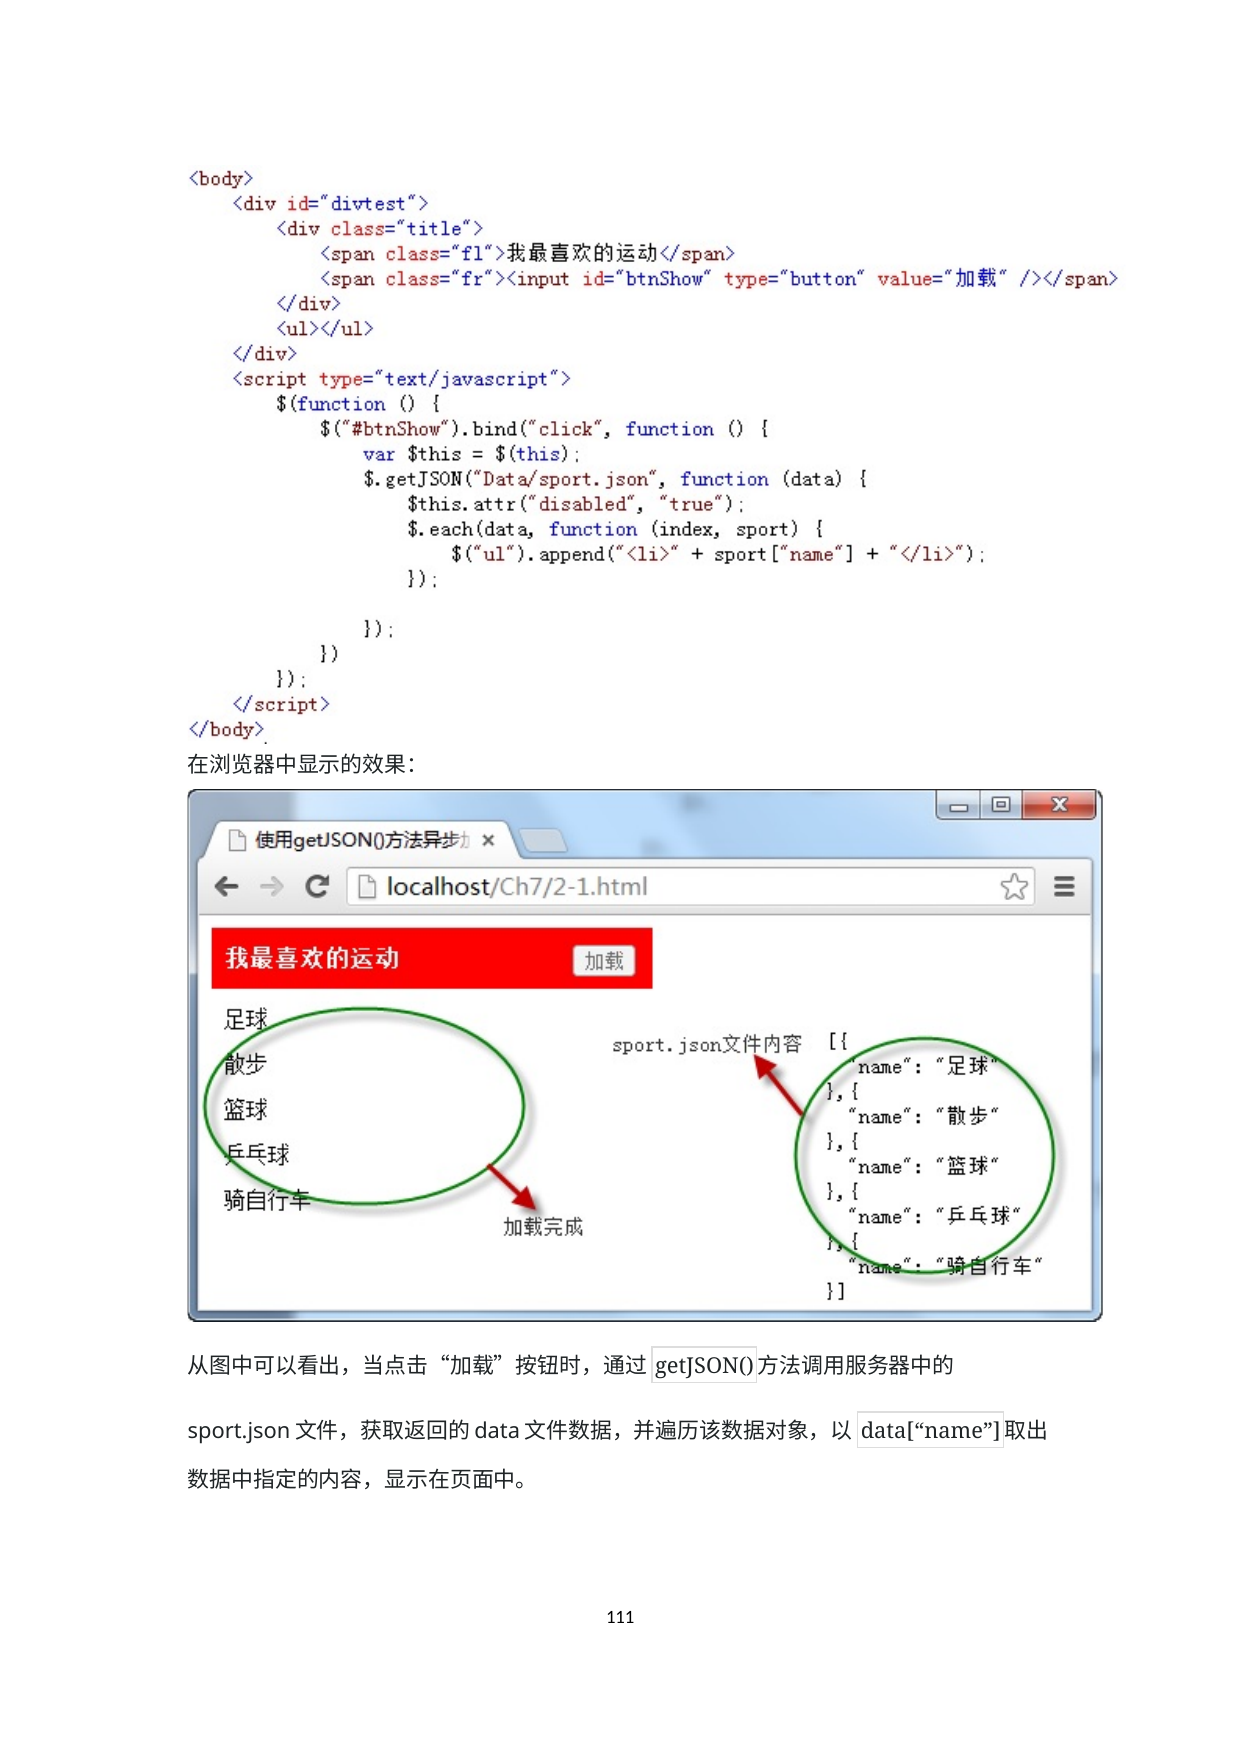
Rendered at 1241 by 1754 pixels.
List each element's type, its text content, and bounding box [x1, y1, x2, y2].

picture [187, 789, 1103, 1322]
text 从图中可以看出，当点击“加载”按钮时，通过getJSON()方法调用服务器中的sport.json文件，获取返回的data文件数据，并遍历该数据对象，以data[“name”]取出数据中指定的内容，显示在页面中。 [187, 1332, 1053, 1494]
text 在浏览器中显示的效果： [187, 747, 1053, 779]
picture [187, 165, 1127, 744]
